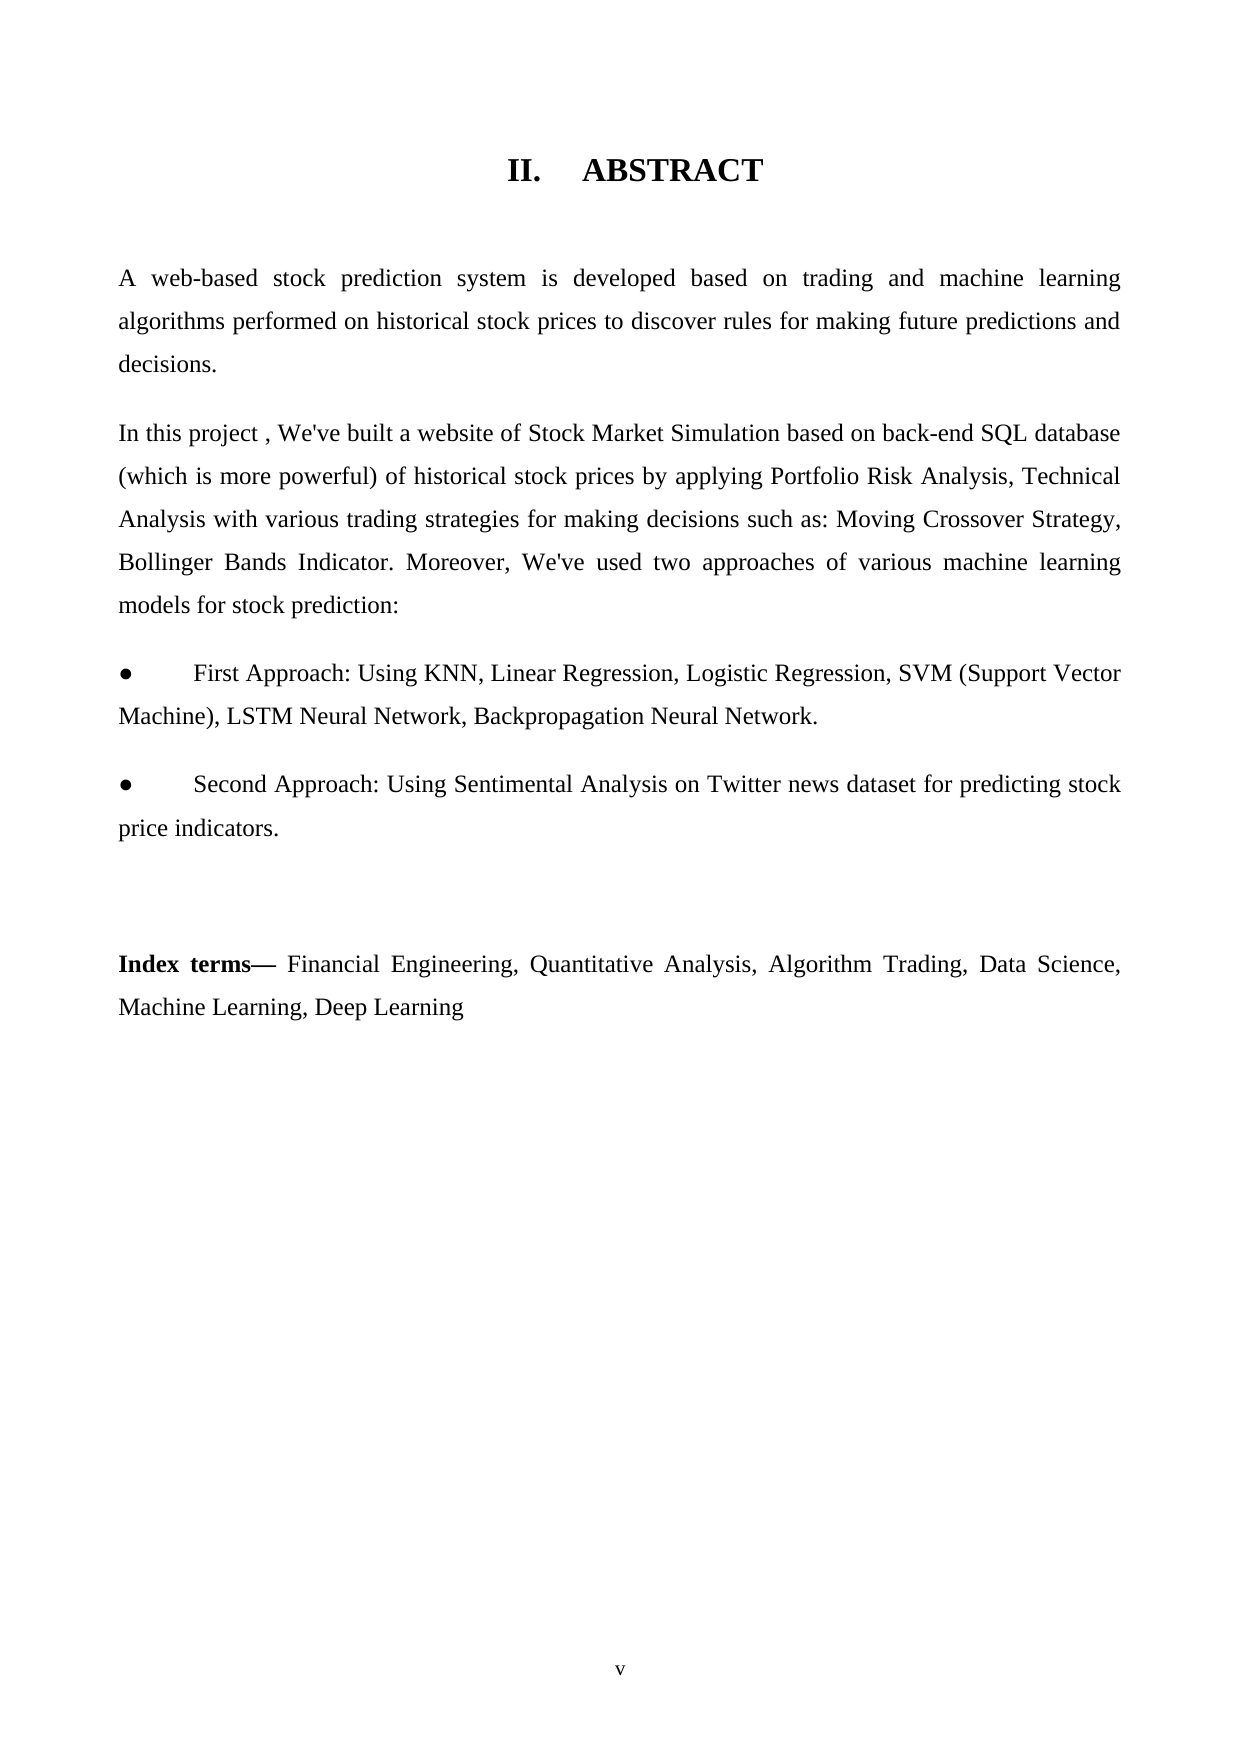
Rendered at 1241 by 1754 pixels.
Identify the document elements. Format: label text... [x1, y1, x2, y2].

text ● Second Approach: Using Sentimental Analysis on Twitter news dataset for predicting stock price indicators. [118, 769, 1122, 841]
text In this project , We've built a website of Stock Market Simulation based on back-end SQL database (which is more powerful) of historical stock prices by applying Portfolio Risk Analysis, Technical Analysis with various trading strategies for making decisions such as: Moving Crossover Strategy, Bollinger Bands Indicator. Moreover, We've used two approaches of various machine learning models for stock prediction: [118, 418, 1122, 619]
subtitle ABSTRACT [148, 150, 1122, 188]
text ● First Approach: Using KNN, Linear Regression, Logistic Regression, SVM (Support Vector Machine), LSTM Neural Network, Backpropagation Neural Network. [118, 658, 1122, 730]
text Index terms— Financial Engineering, Quantitative Analysis, Algorithm Trading, Data Science, Machine Learning, Deep Learning [118, 949, 1122, 1021]
text A web-based stock prediction system is developed based on trading and machine learning algorithms performed on historical stock prices to discover rules for making future predictions and decisions. [118, 263, 1122, 378]
